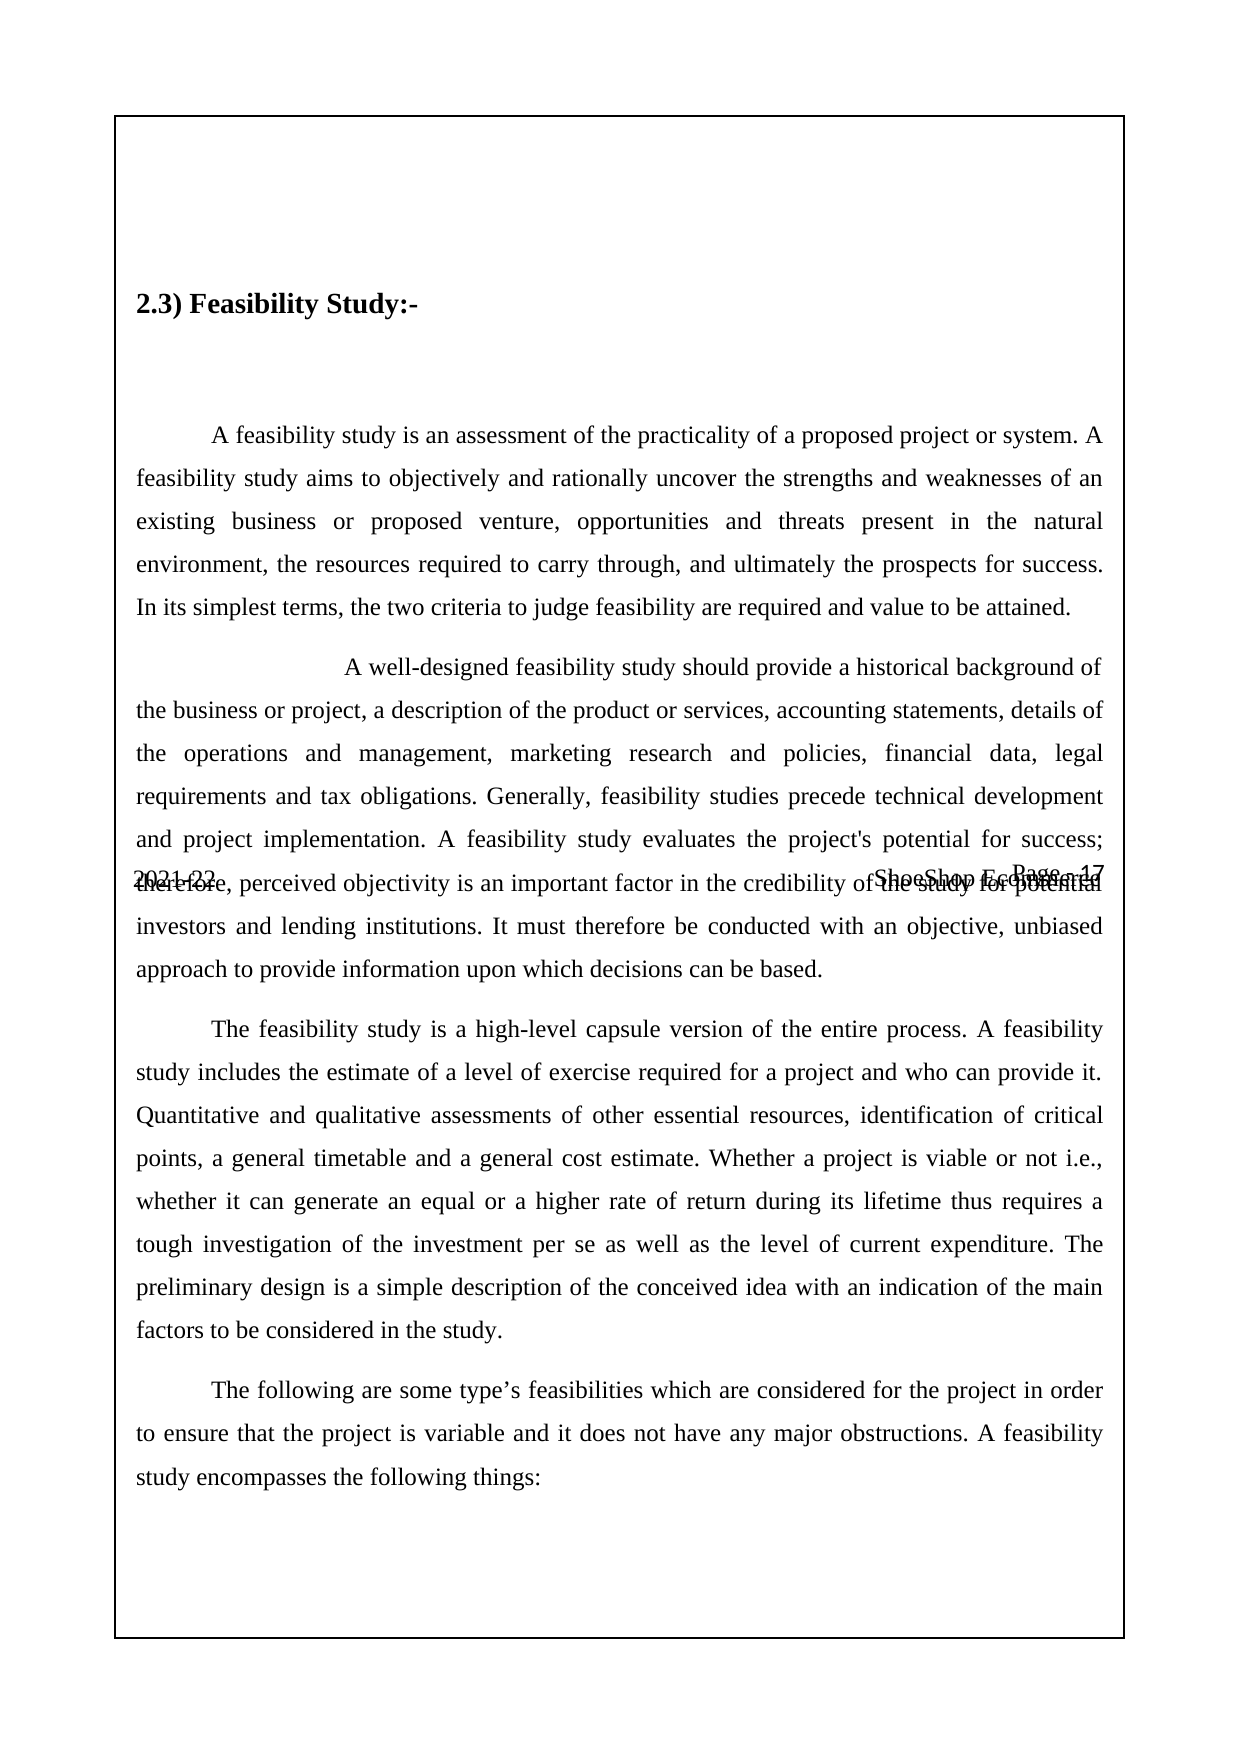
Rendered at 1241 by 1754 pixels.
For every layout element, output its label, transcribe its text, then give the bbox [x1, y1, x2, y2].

text A feasibility study is an assessment of the practicality of a proposed project or system. A feasibility study aims to objectively and rationally uncover the strengths and weaknesses of an existing business or proposed venture, opportunities and threats present in the natural environment, the resources required to carry through, and ultimately the prospects for success. In its simplest terms, the two criteria to judge feasibility are required and value to be attained. [136, 420, 1104, 621]
text 2.3) Feasibility Study:- [136, 185, 1104, 319]
text A well-designed feasibility study should provide a historical background of the business or project, a description of the product or services, accounting statements, details of the operations and management, marketing research and policies, financial data, legal requirements and tax obligations. Generally, feasibility studies precede technical development and project implementation. A feasibility study evaluates the project's potential for success; therefore, perceived objectivity is an important factor in the credibility of the study for potential investors and lending institutions. It must therefore be conducted with an objective, unbiased approach to provide information upon which decisions can be based. [136, 652, 1104, 983]
text The feasibility study is a high-level capsule version of the entire process. A feasibility study includes the estimate of a level of exercise required for a project and who can provide it. Quantitative and qualitative assessments of other essential resources, identification of critical points, a general timetable and a general cost estimate. Whether a project is viable or not i.e., whether it can generate an equal or a higher rate of return during its lifetime thus requires a tough investigation of the investment per se as well as the level of current expenditure. The preliminary design is a simple description of the conceived idea with an indication of the main factors to be considered in the study. [136, 1014, 1104, 1344]
text The following are some type’s feasibilities which are considered for the project in order to ensure that the project is variable and it does not have any major obstructions. A feasibility study encompasses the following things: [136, 1375, 1104, 1490]
